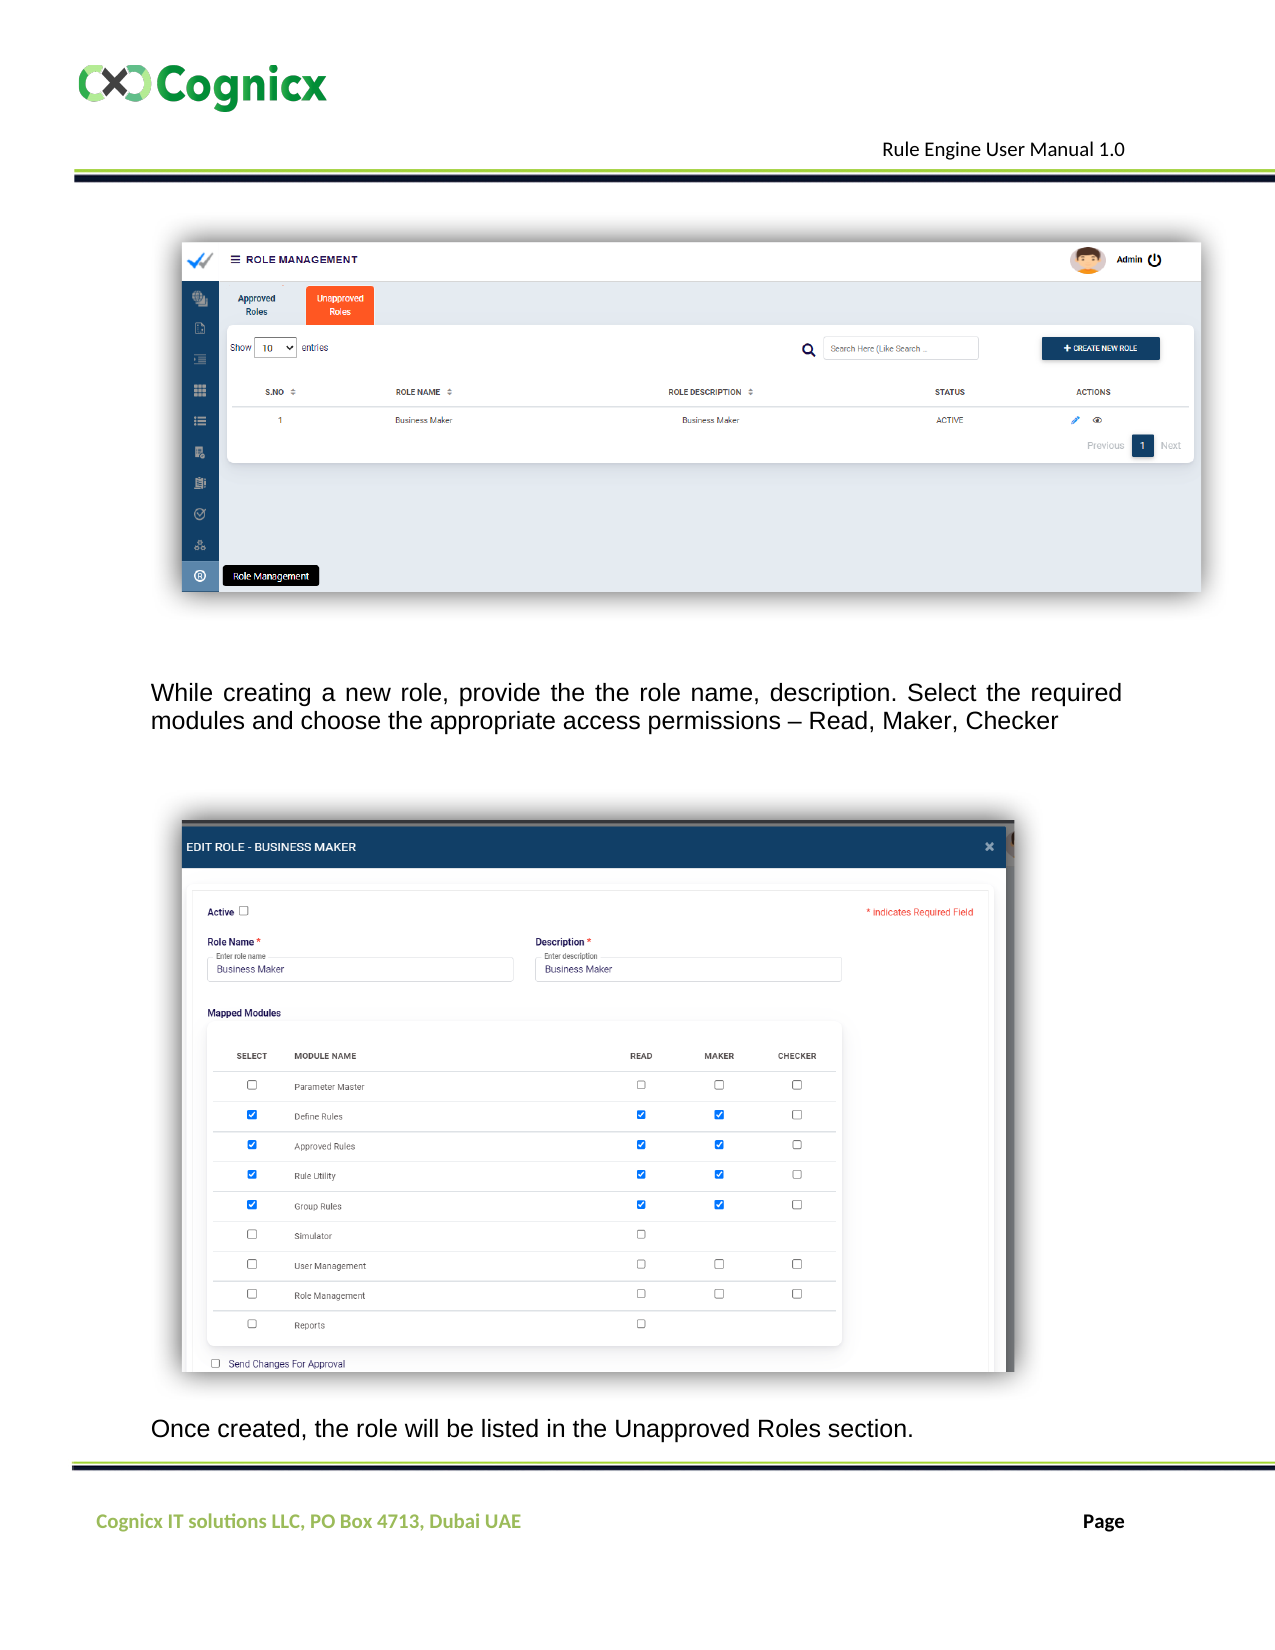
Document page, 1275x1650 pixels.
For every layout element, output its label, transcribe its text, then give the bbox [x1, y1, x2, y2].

picture [78, 65, 327, 112]
text While creating a new role, provide the the role name, description. Select the required modules and choose the appropriate access permissions – Read, Maker, Checker [151, 678, 1125, 735]
picture [181, 820, 1015, 1372]
picture [181, 242, 1202, 592]
text Once created, the role will be listed in the Unapproved Roles section. [151, 1414, 1125, 1443]
picture [70, 169, 1275, 184]
picture [68, 1458, 1275, 1472]
